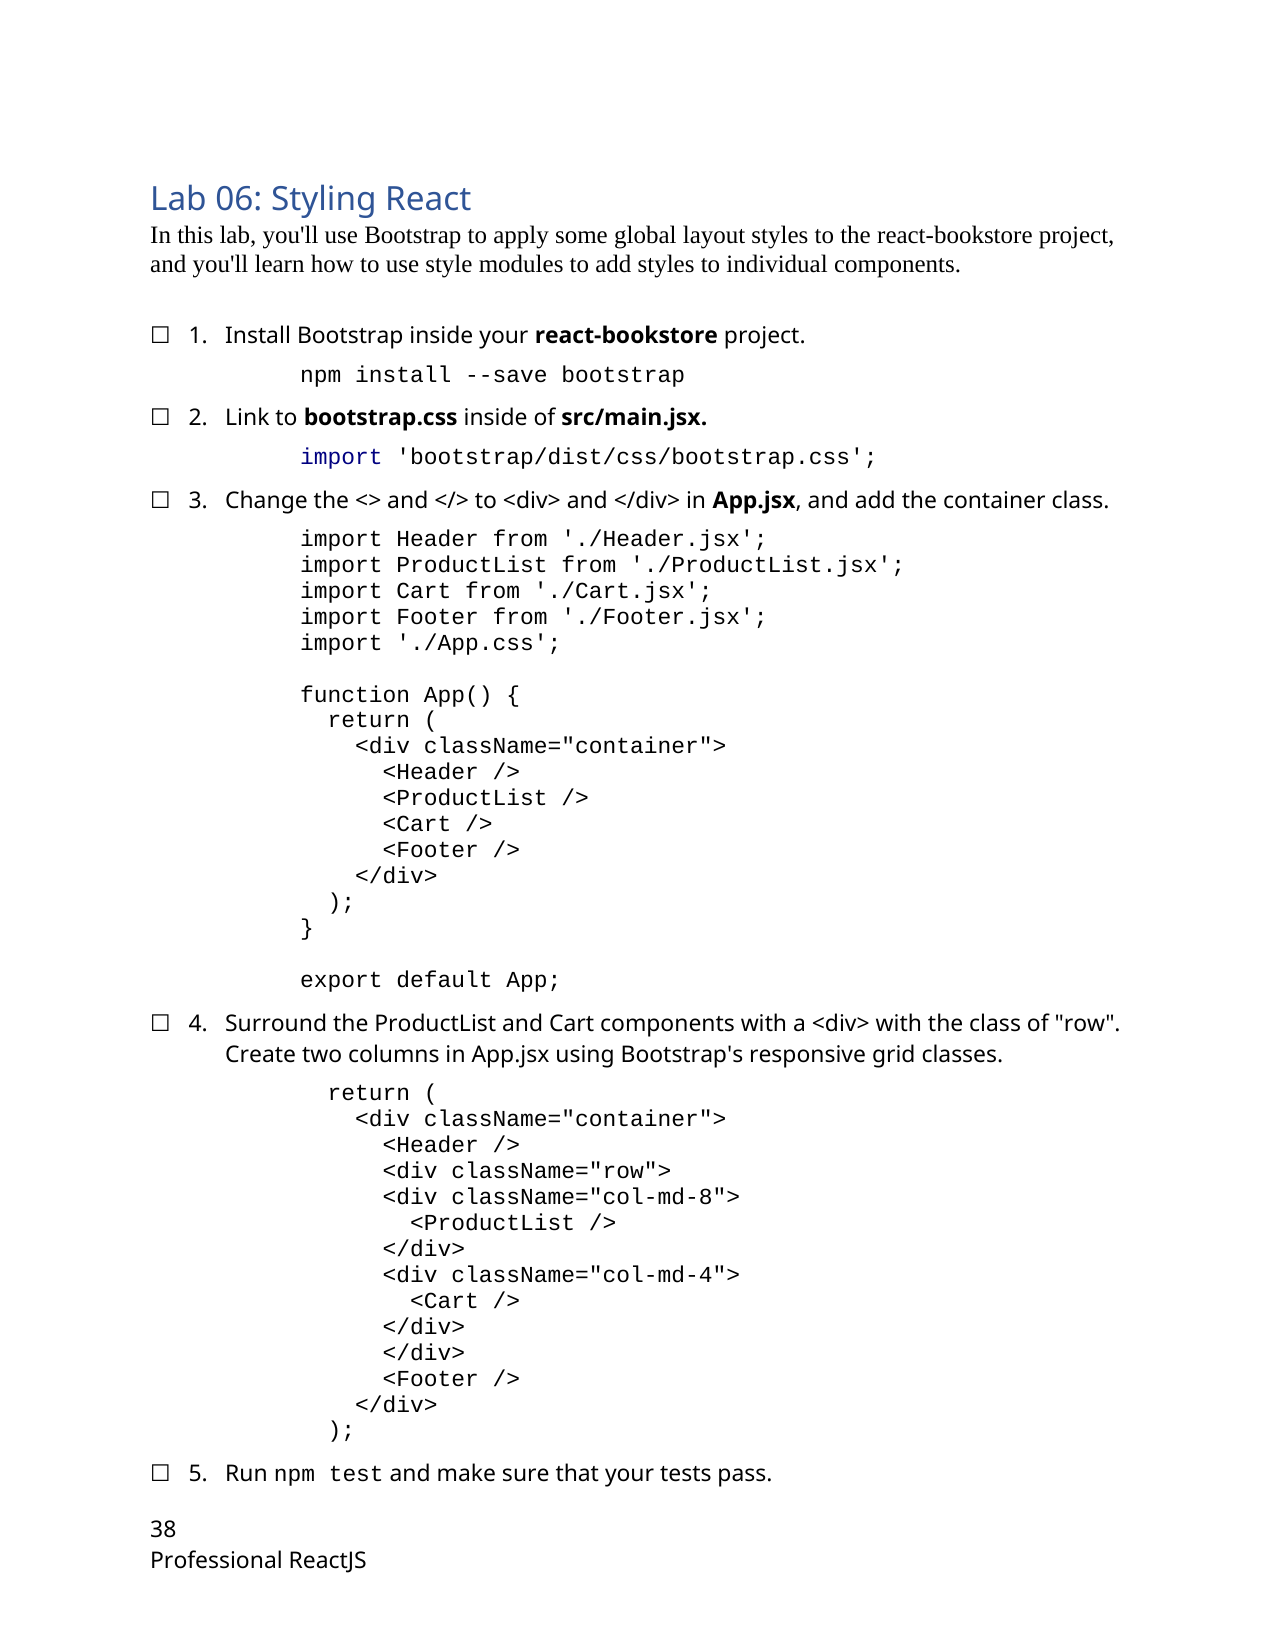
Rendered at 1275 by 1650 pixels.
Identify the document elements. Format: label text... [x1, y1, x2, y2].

text </div> [300, 1237, 1125, 1263]
subtitle Lab 06: Styling React [150, 175, 1125, 220]
text <div className="col-md-8"> [300, 1185, 1125, 1211]
text </div> [300, 1341, 1125, 1367]
text <ProductList /> [300, 1211, 1125, 1237]
text <div className="col-md-4"> [300, 1263, 1125, 1289]
text ); [300, 1419, 1125, 1445]
text <div className="row"> [300, 1159, 1125, 1185]
text import ProductList from './ProductList.jsx'; [300, 553, 1125, 579]
text import Cart from './Cart.jsx'; [300, 579, 1125, 605]
text import Footer from './Footer.jsx'; [300, 605, 1125, 631]
text return ( [300, 1082, 1125, 1108]
list Change the <> and </> to <div> and </div> in App.jsx, and add the container class. [150, 483, 1125, 515]
list Surround the ProductList and Cart components with a <div> with the class of "row". Create two columns in App.jsx using Bootstrap's responsive grid classes. [150, 1007, 1125, 1069]
text import './App.css'; [300, 631, 1125, 657]
text <div className="container"> [300, 735, 1125, 761]
text ); [300, 890, 1125, 916]
text export default App; [300, 968, 1125, 994]
text </div> [300, 864, 1125, 890]
text import Header from './Header.jsx'; [300, 527, 1125, 553]
list Install Bootstrap inside your react-bookstore project. [150, 319, 1125, 350]
text import 'bootstrap/dist/css/bootstrap.css'; [300, 445, 1125, 471]
text function App() { [300, 683, 1125, 709]
text <ProductList /> [300, 787, 1125, 813]
text <Footer /> [300, 1367, 1125, 1393]
text <div className="container"> [300, 1108, 1125, 1133]
list Link to bootstrap.css inside of src/main.jsx. [150, 401, 1125, 433]
text <Footer /> [300, 838, 1125, 864]
text <Header /> [300, 1133, 1125, 1159]
text </div> [300, 1315, 1125, 1341]
text npm install --save bootstrap [300, 363, 1125, 389]
text return ( [300, 709, 1125, 735]
text In this lab, you'll use Bootstrap to apply some global layout styles to the react-bookstore project, and you'll learn how to use style modules to add styles to individual components. [150, 220, 1125, 278]
text <Header /> [300, 761, 1125, 787]
text </div> [300, 1393, 1125, 1419]
text <Cart /> [300, 1289, 1125, 1315]
text } [300, 916, 1125, 942]
text <Cart /> [300, 813, 1125, 838]
list Run npm test and make sure that your tests pass. [150, 1457, 1125, 1489]
